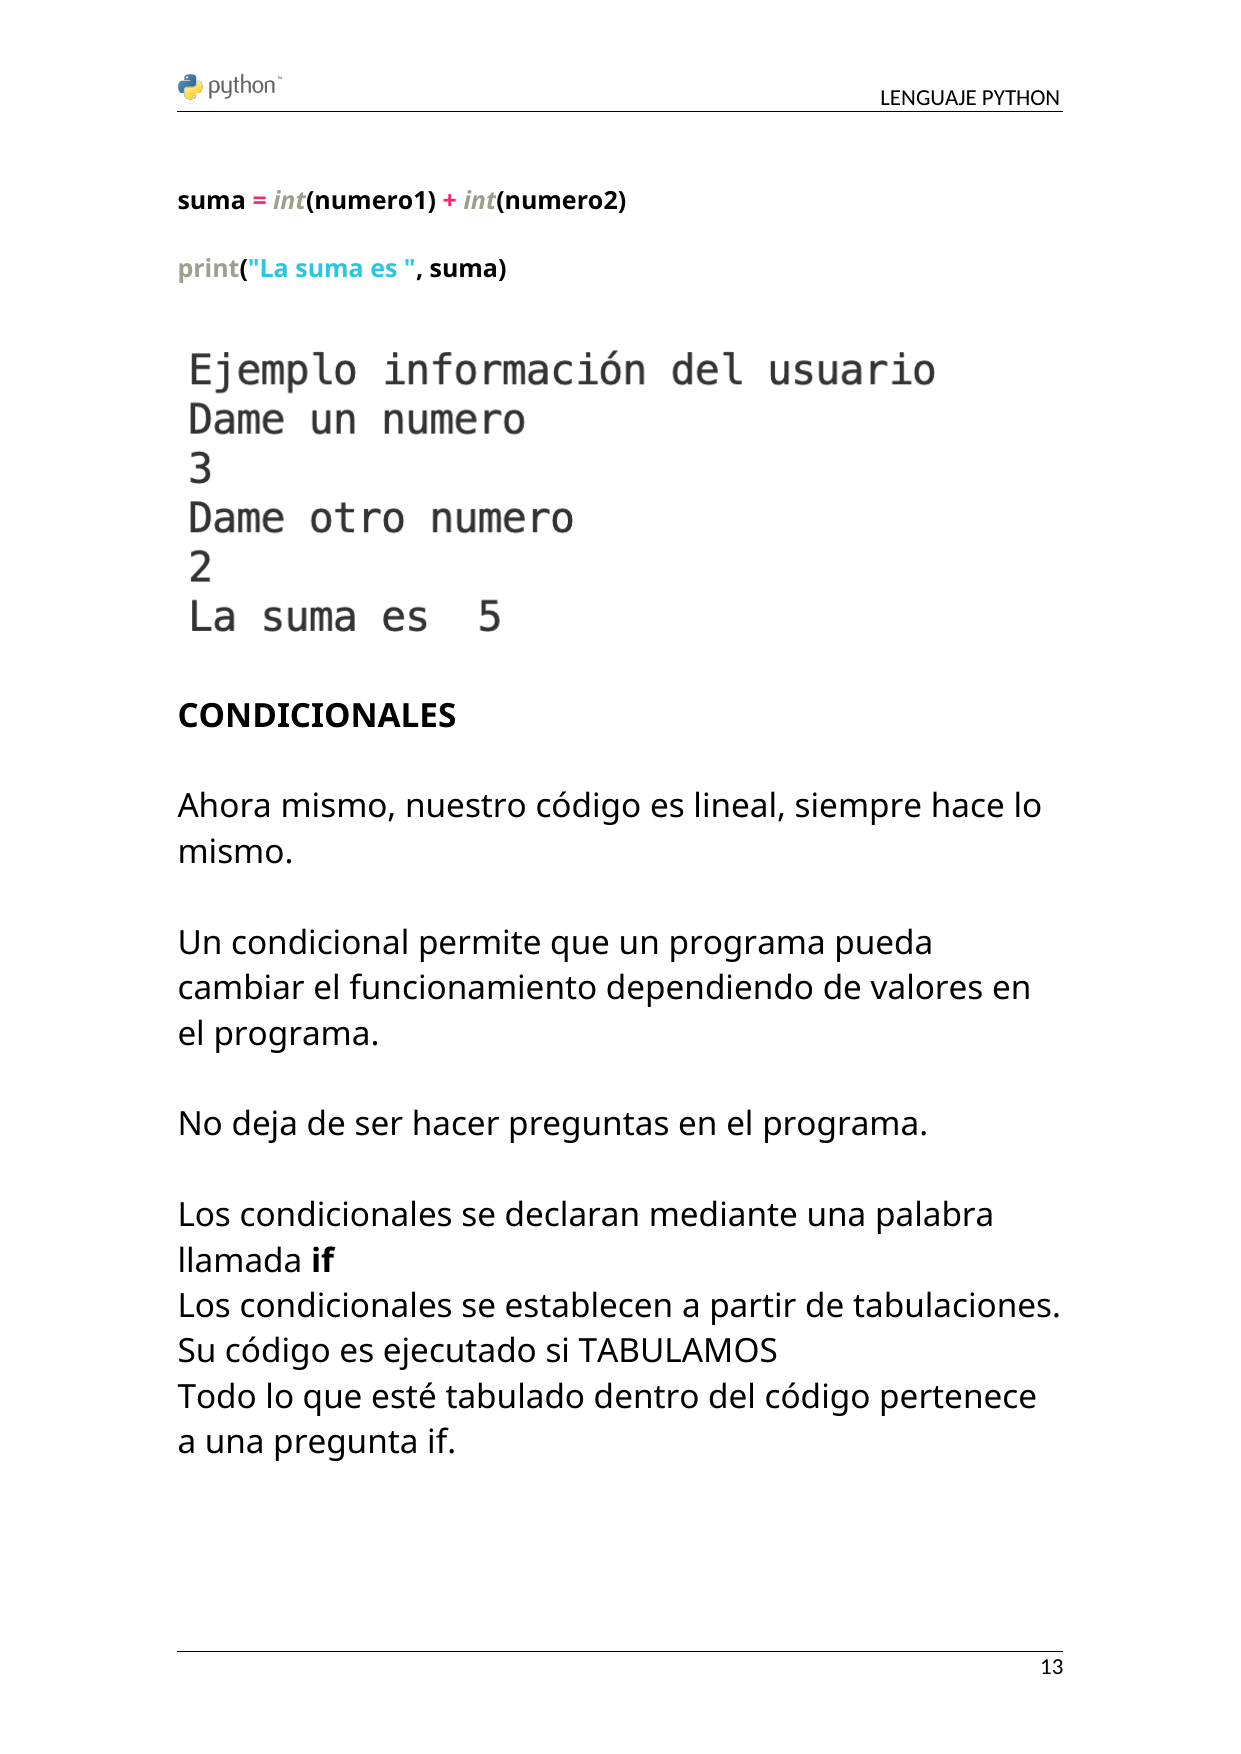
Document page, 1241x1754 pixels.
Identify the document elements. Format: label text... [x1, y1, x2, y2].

text Los condicionales se establecen a partir de tabulaciones. [177, 1282, 1063, 1327]
text Su código es ejecutado si TABULAMOS [177, 1327, 1063, 1373]
text Los condicionales se declaran mediante una palabra llamada if [177, 1191, 1063, 1282]
text Todo lo que esté tabulado dentro del código pertenece a una pregunta if. [177, 1373, 1063, 1463]
text print("La suma es ", suma) [177, 216, 1063, 285]
picture [177, 73, 283, 105]
text Un condicional permite que un programa pueda cambiar el funcionamiento dependiendo de valores en el programa. [177, 918, 1063, 1055]
text No deja de ser hacer preguntas en el programa. [177, 1100, 1063, 1146]
text suma = int(numero1) + int(numero2) [177, 148, 1063, 216]
text CONDICIONALES [177, 691, 1063, 737]
picture [177, 330, 1152, 646]
text Ahora mismo, nuestro código es lineal, siempre hace lo mismo. [177, 782, 1063, 873]
